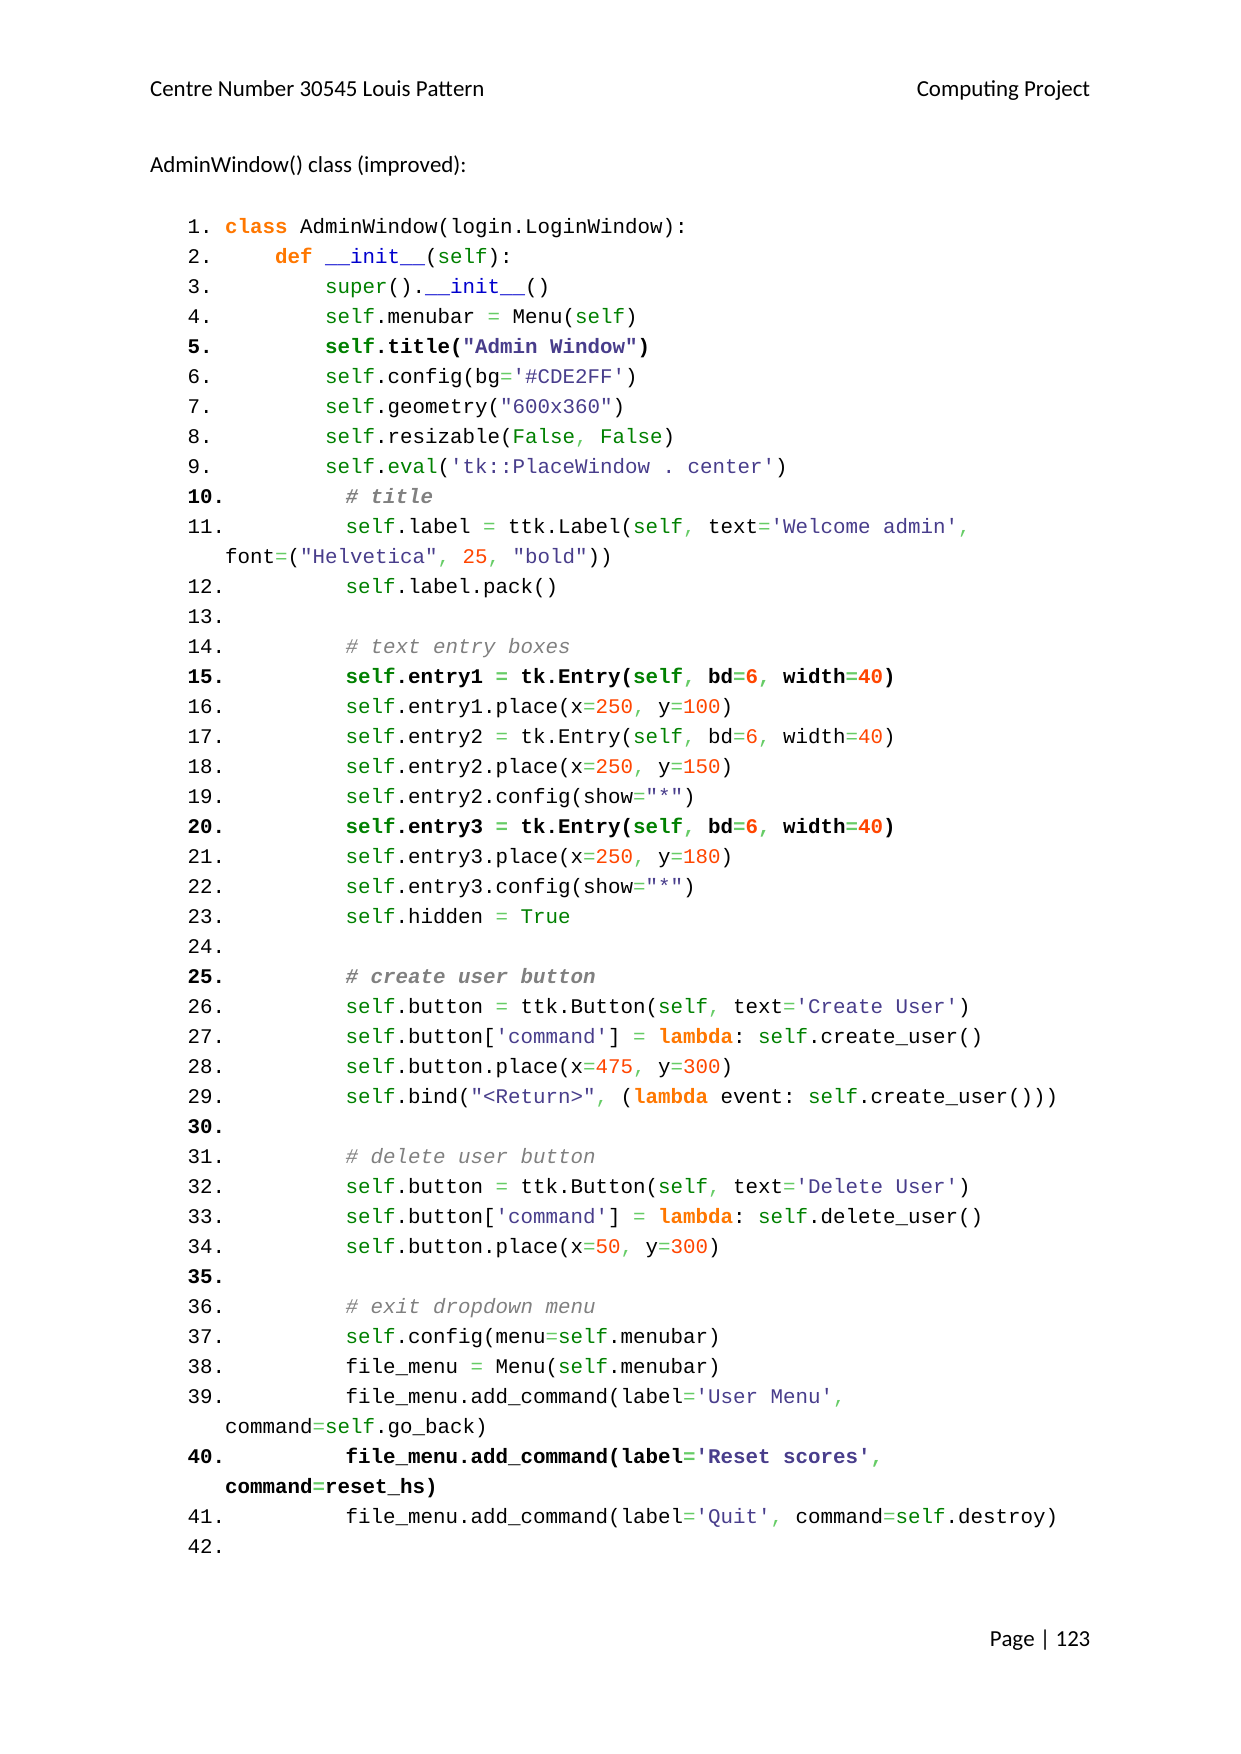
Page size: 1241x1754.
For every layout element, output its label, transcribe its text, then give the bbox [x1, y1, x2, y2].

list file_menu.add_command(label='Quit', command=self.destroy) [187, 1499, 1090, 1529]
list super().__init__() [187, 269, 1090, 299]
list self.button.place(x=475, y=300) [187, 1049, 1090, 1079]
list file_menu = Menu(self.menubar) [187, 1349, 1090, 1379]
list # exit dropdown menu [187, 1289, 1090, 1319]
list self.config(menu=self.menubar) [187, 1319, 1090, 1349]
list self.resizable(False, False) [187, 419, 1090, 449]
list # delete user button [187, 1139, 1090, 1169]
list self.title("Admin Window") [187, 329, 1090, 359]
list self.entry3 = tk.Entry(self, bd=6, width=40) [187, 809, 1090, 839]
list self.entry3.config(show="*") [187, 869, 1090, 899]
list self.button['command'] = lambda: self.delete_user() [187, 1199, 1090, 1229]
list self.entry2 = tk.Entry(self, bd=6, width=40) [187, 719, 1090, 749]
list file_menu.add_command(label='Reset scores', command=reset_hs) [187, 1439, 1090, 1499]
list self.hidden = True [187, 899, 1090, 929]
list self.entry2.place(x=250, y=150) [187, 749, 1090, 779]
list self.button['command'] = lambda: self.create_user() [187, 1019, 1090, 1049]
list self.button = ttk.Button(self, text='Delete User') [187, 1169, 1090, 1199]
list # title [187, 479, 1090, 509]
text AdminWindow() class (improved): [150, 150, 1090, 178]
list # text entry boxes [187, 629, 1090, 659]
list self.config(bg='#CDE2FF') [187, 359, 1090, 389]
list self.entry3.place(x=250, y=180) [187, 839, 1090, 869]
list class AdminWindow(login.LoginWindow): [187, 209, 1090, 239]
list self.eval('tk::PlaceWindow . center') [187, 449, 1090, 479]
list self.menubar = Menu(self) [187, 299, 1090, 329]
list self.entry1.place(x=250, y=100) [187, 689, 1090, 719]
list self.bind("<Return>", (lambda event: self.create_user())) [187, 1079, 1090, 1109]
list self.button.place(x=50, y=300) [187, 1229, 1090, 1259]
list file_menu.add_command(label='User Menu', command=self.go_back) [187, 1379, 1090, 1439]
list self.label.pack() [187, 569, 1090, 599]
list self.button = ttk.Button(self, text='Create User') [187, 989, 1090, 1019]
list self.entry1 = tk.Entry(self, bd=6, width=40) [187, 659, 1090, 689]
list # create user button [187, 959, 1090, 989]
list def __init__(self): [187, 239, 1090, 269]
list self.label = ttk.Label(self, text='Welcome admin', font=("Helvetica", 25, "bold")) [187, 509, 1090, 569]
list self.entry2.config(show="*") [187, 779, 1090, 809]
list self.geometry("600x360") [187, 389, 1090, 419]
